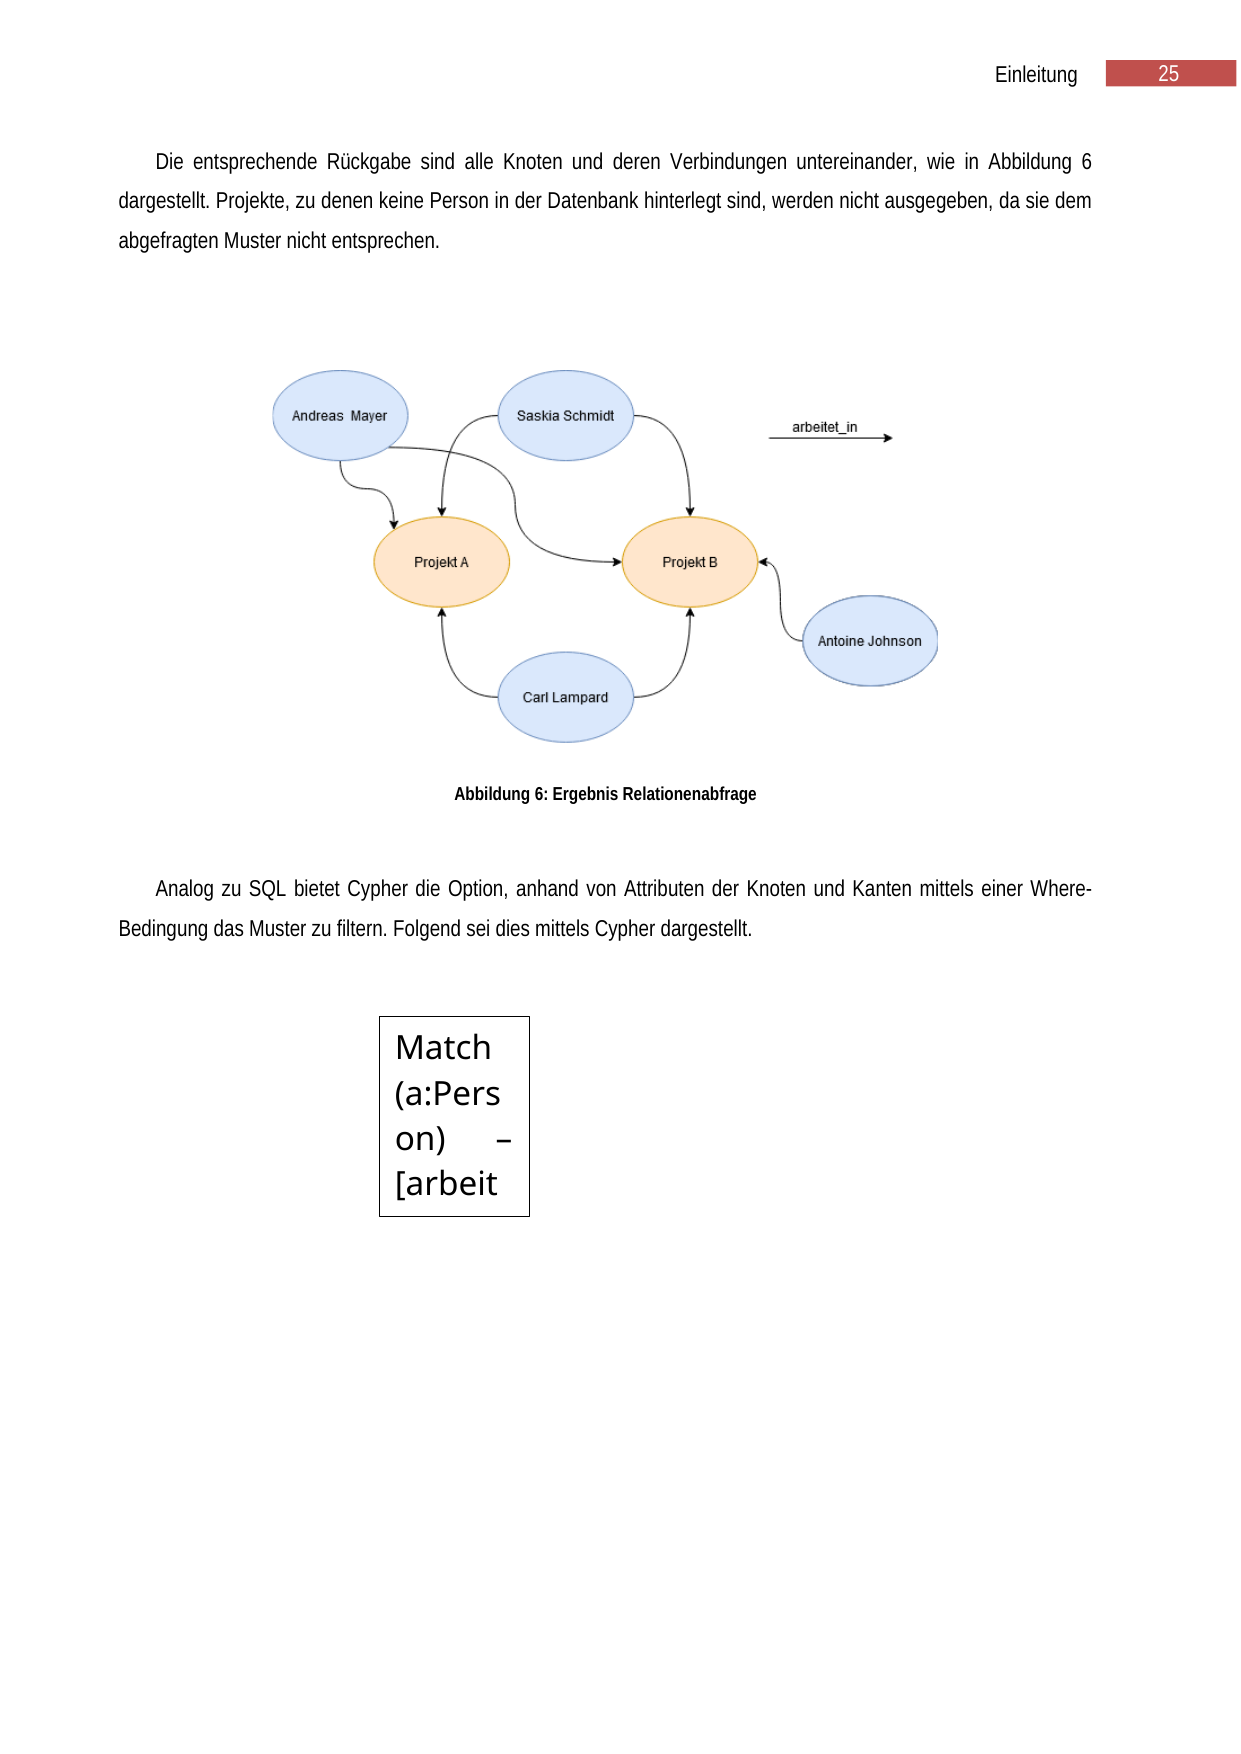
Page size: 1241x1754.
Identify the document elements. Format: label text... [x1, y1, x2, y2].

text Die entsprechende Rückgabe sind alle Knoten und deren Verbindungen untereinander, wie in Abbildung 6 dargestellt. Projekte, zu denen keine Person in der Datenbank hinterlegt sind, werden nicht ausgegeben, da sie dem abgefragten Muster nicht entsprechen. [118, 148, 1092, 253]
picture [272, 370, 938, 744]
text Analog zu SQL bietet Cypher die Option, anhand von Attributen der Knoten und Kanten mittels einer Where-Bedingung das Muster zu filtern. Folgend sei dies mittels Cypher dargestellt. [118, 875, 1092, 941]
